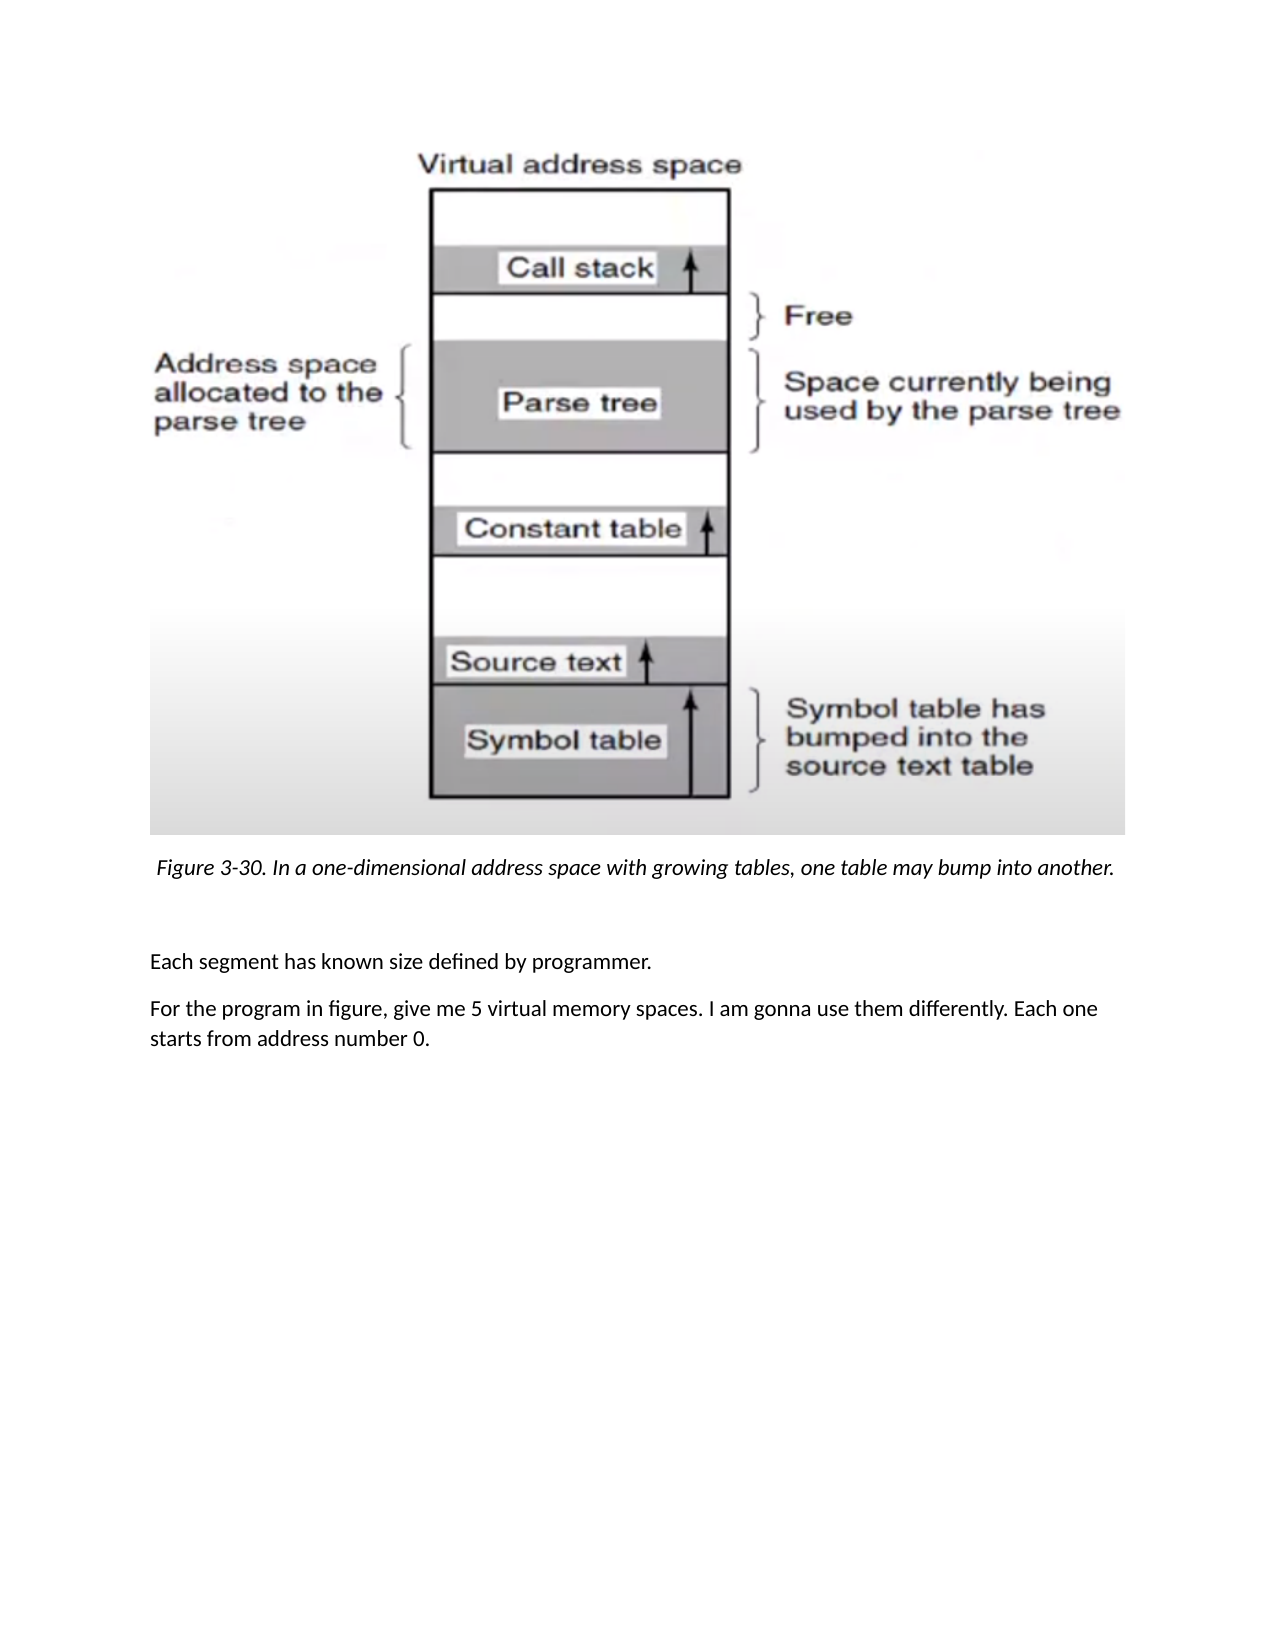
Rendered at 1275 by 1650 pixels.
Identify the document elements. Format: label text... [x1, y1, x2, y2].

text Figure 3-30. In a one-dimensional address space with growing tables, one table may bump into another. [150, 853, 1125, 881]
text Each segment has known size defined by programmer. [150, 947, 1125, 975]
picture [150, 150, 1125, 835]
text For the program in figure, give me 5 virtual memory spaces. I am gonna use them differently. Each one starts from address number 0. [150, 994, 1125, 1052]
